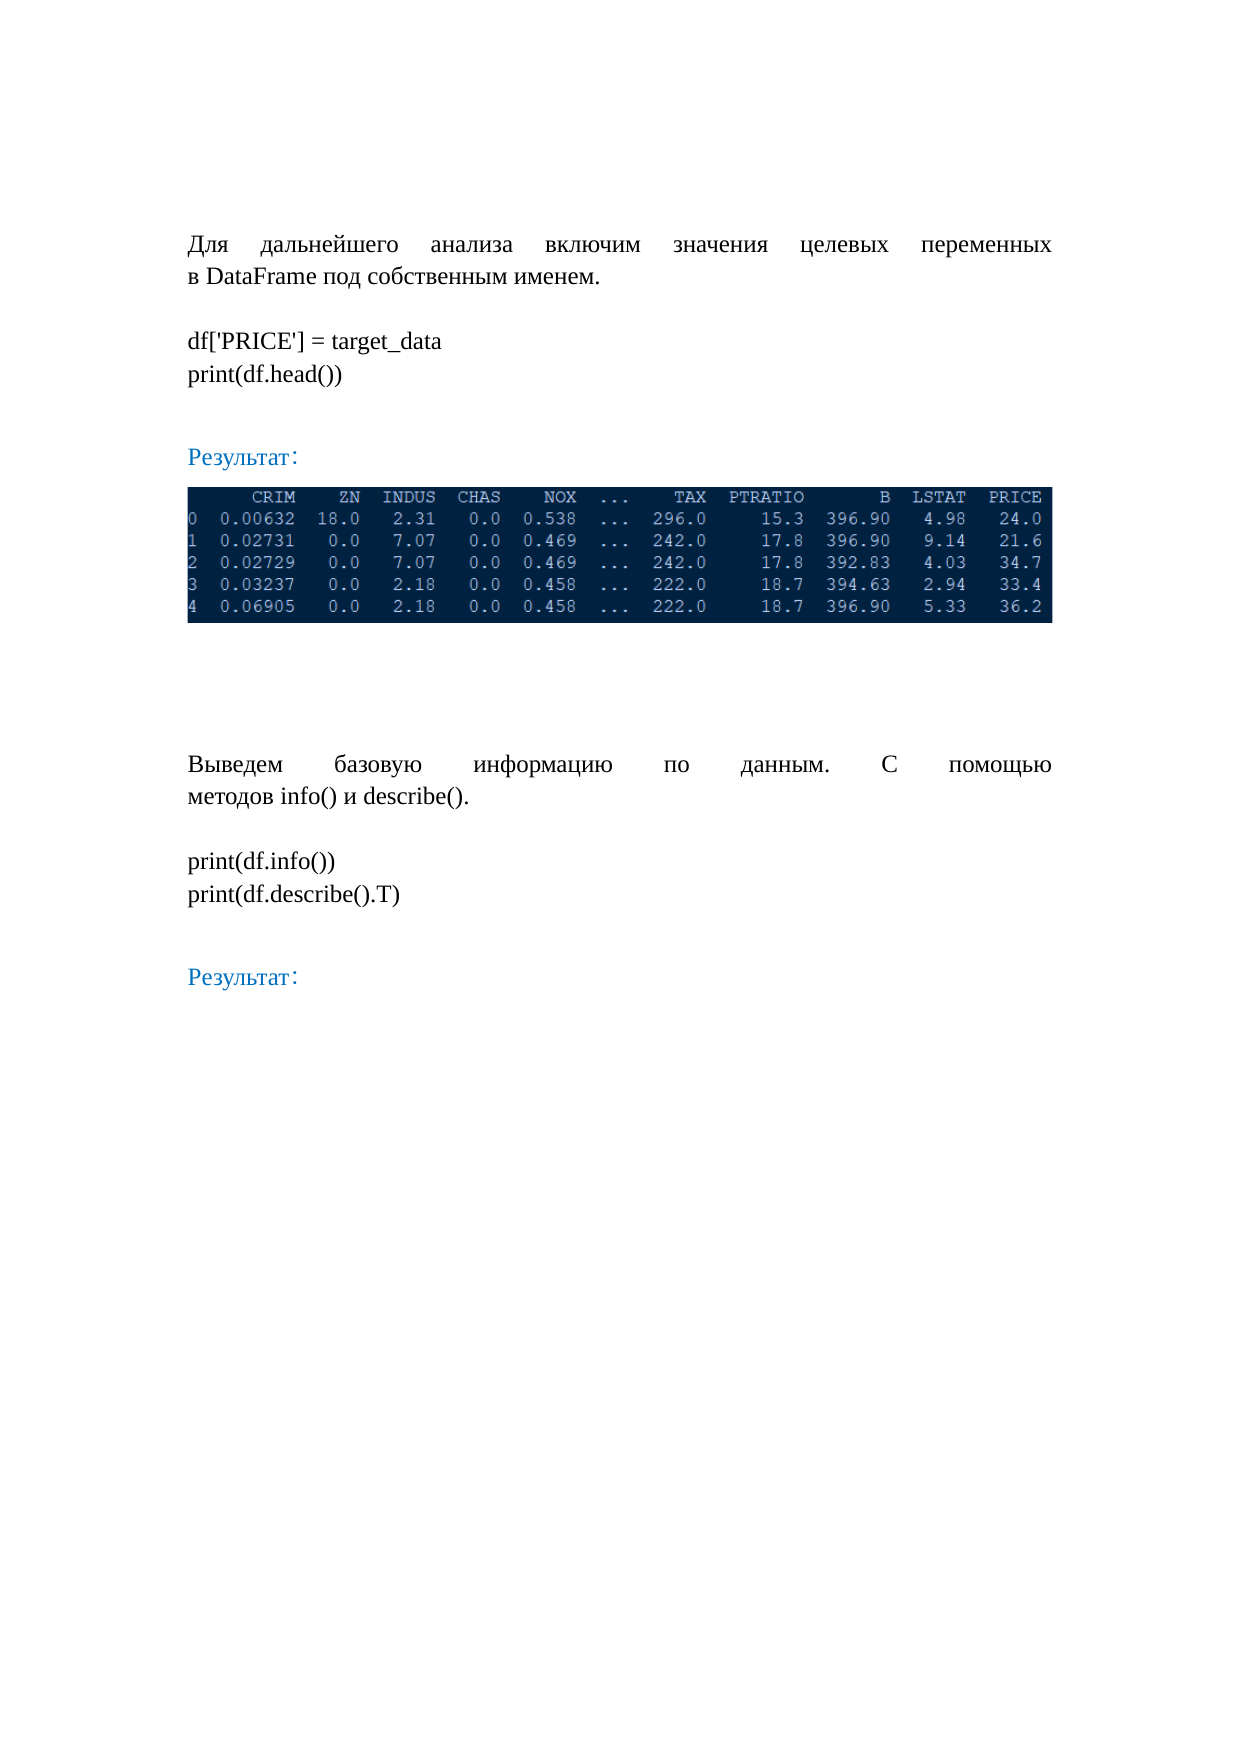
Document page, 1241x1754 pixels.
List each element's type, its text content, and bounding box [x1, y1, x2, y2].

text df['PRICE'] = target_data [187, 324, 1053, 357]
text Результат： [187, 942, 1053, 1007]
text Для дальнейшего анализа включим значения целевых переменных в DataFrame под собственным именем. [187, 257, 1053, 292]
text print(df.describe().T) [187, 877, 1053, 909]
text Результат： [187, 422, 1053, 487]
text Для дальнейшего анализа включим значения целевых переменных в DataFrame под собственным именем. [187, 162, 1053, 251]
text print(df.info()) [187, 844, 1053, 877]
text Выведем базовую информацию по данным. С помощью методов info() и describe(). [187, 682, 1053, 812]
text print(df.head()) [187, 357, 1053, 389]
picture [187, 487, 1053, 623]
